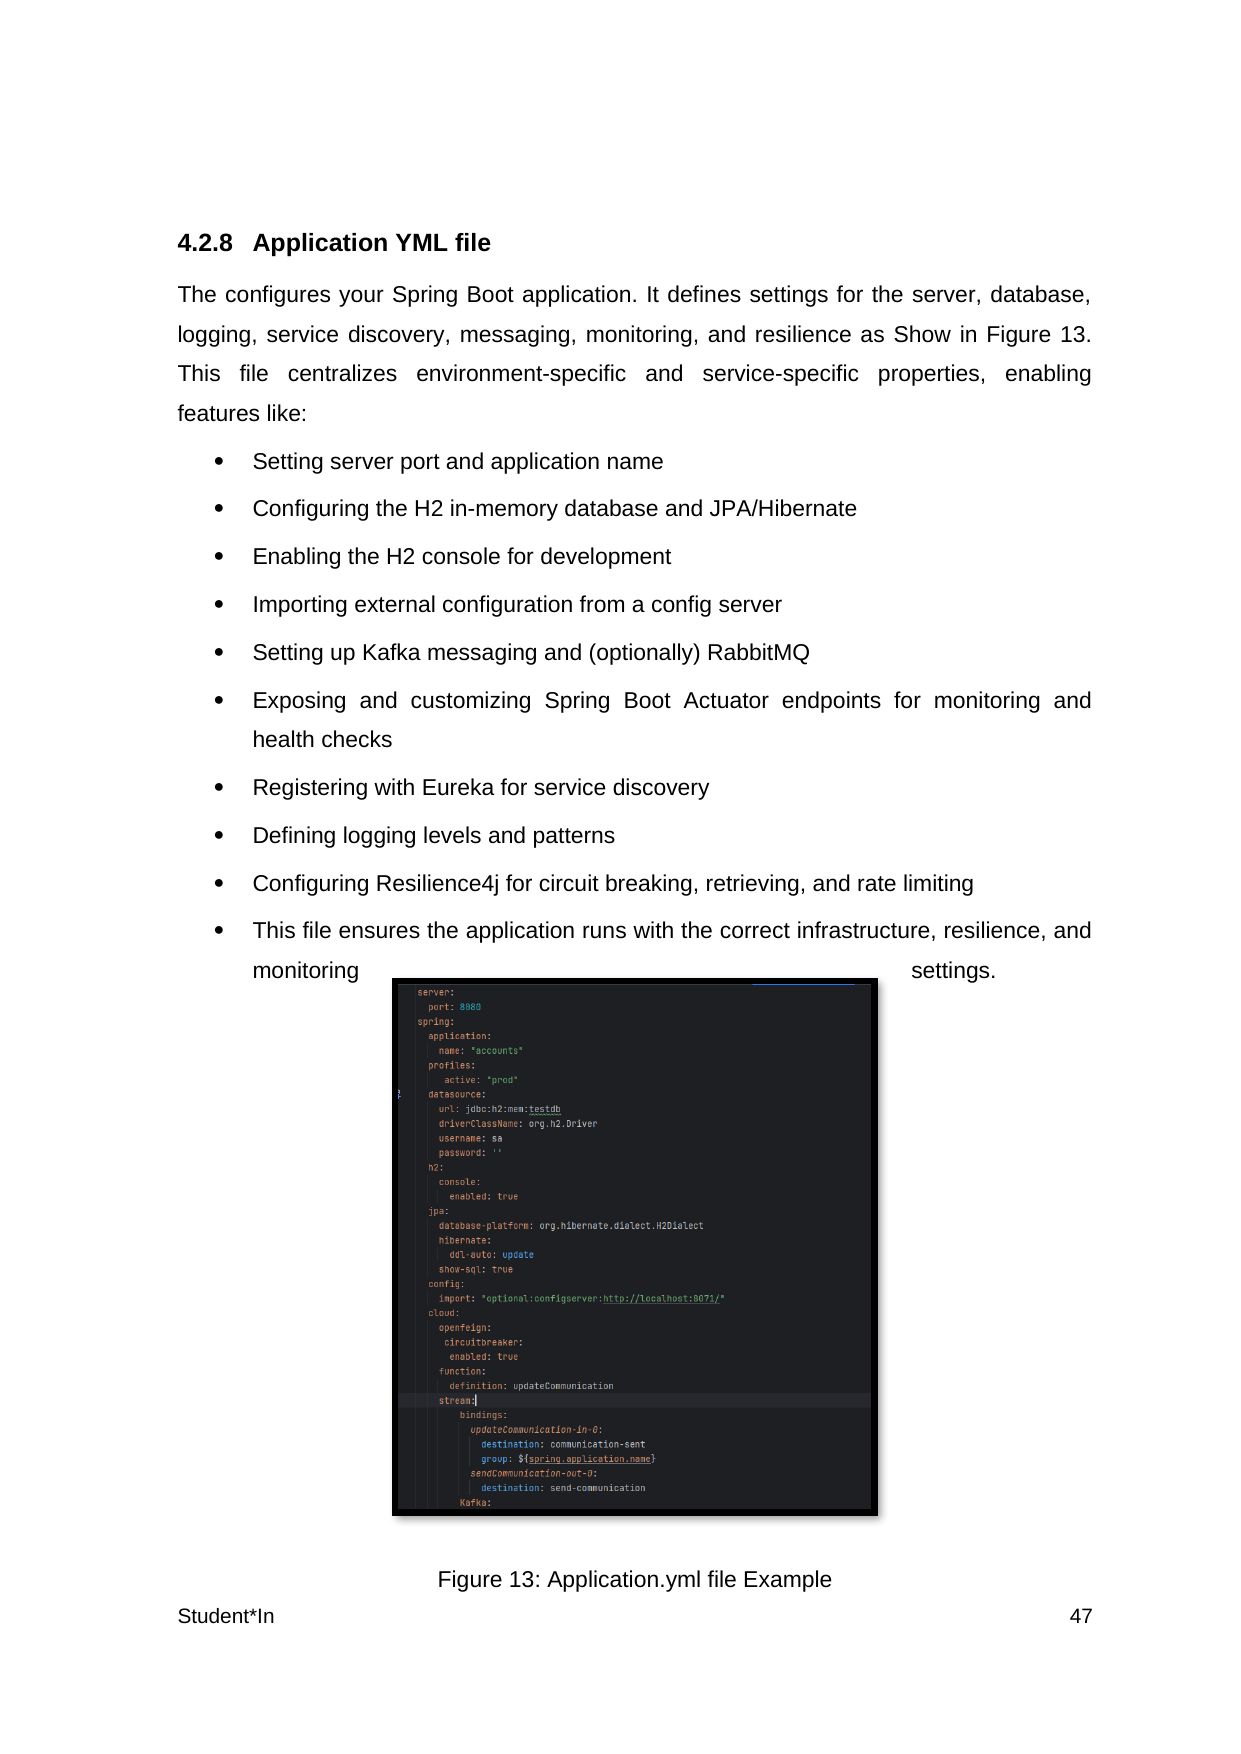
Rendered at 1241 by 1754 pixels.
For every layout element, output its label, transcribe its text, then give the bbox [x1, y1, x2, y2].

list Setting up Kafka messaging and (optionally) RabbitMQ [215, 639, 1092, 665]
list Defining logging levels and patterns [215, 822, 1092, 848]
text The configures your Spring Boot application. It defines settings for the server, database, logging, service discovery, messaging, monitoring, and resilience as Show in Figure 13. This file centralizes environment-specific and service-specific properties, enabling features like: [177, 281, 1092, 426]
list Exposing and customizing Spring Boot Actuator endpoints for monitoring and health checks [215, 687, 1092, 752]
list Configuring Resilience4j for circuit breaking, retrieving, and rate limiting [215, 869, 1092, 896]
subtitle Application YML file [177, 227, 1092, 256]
list Registering with Eureka for service discovery [215, 774, 1092, 800]
list This file ensures the application runs with the correct infrastructure, resilience, and monitoring settings. [215, 917, 1092, 983]
picture [398, 984, 871, 1509]
list Configuring the H2 in-memory database and JPA/Hibernate [215, 495, 1092, 522]
list Enabling the H2 console for development [215, 543, 1092, 569]
list Setting server port and application name [215, 448, 1092, 474]
list Importing external configuration from a config server [215, 591, 1092, 617]
